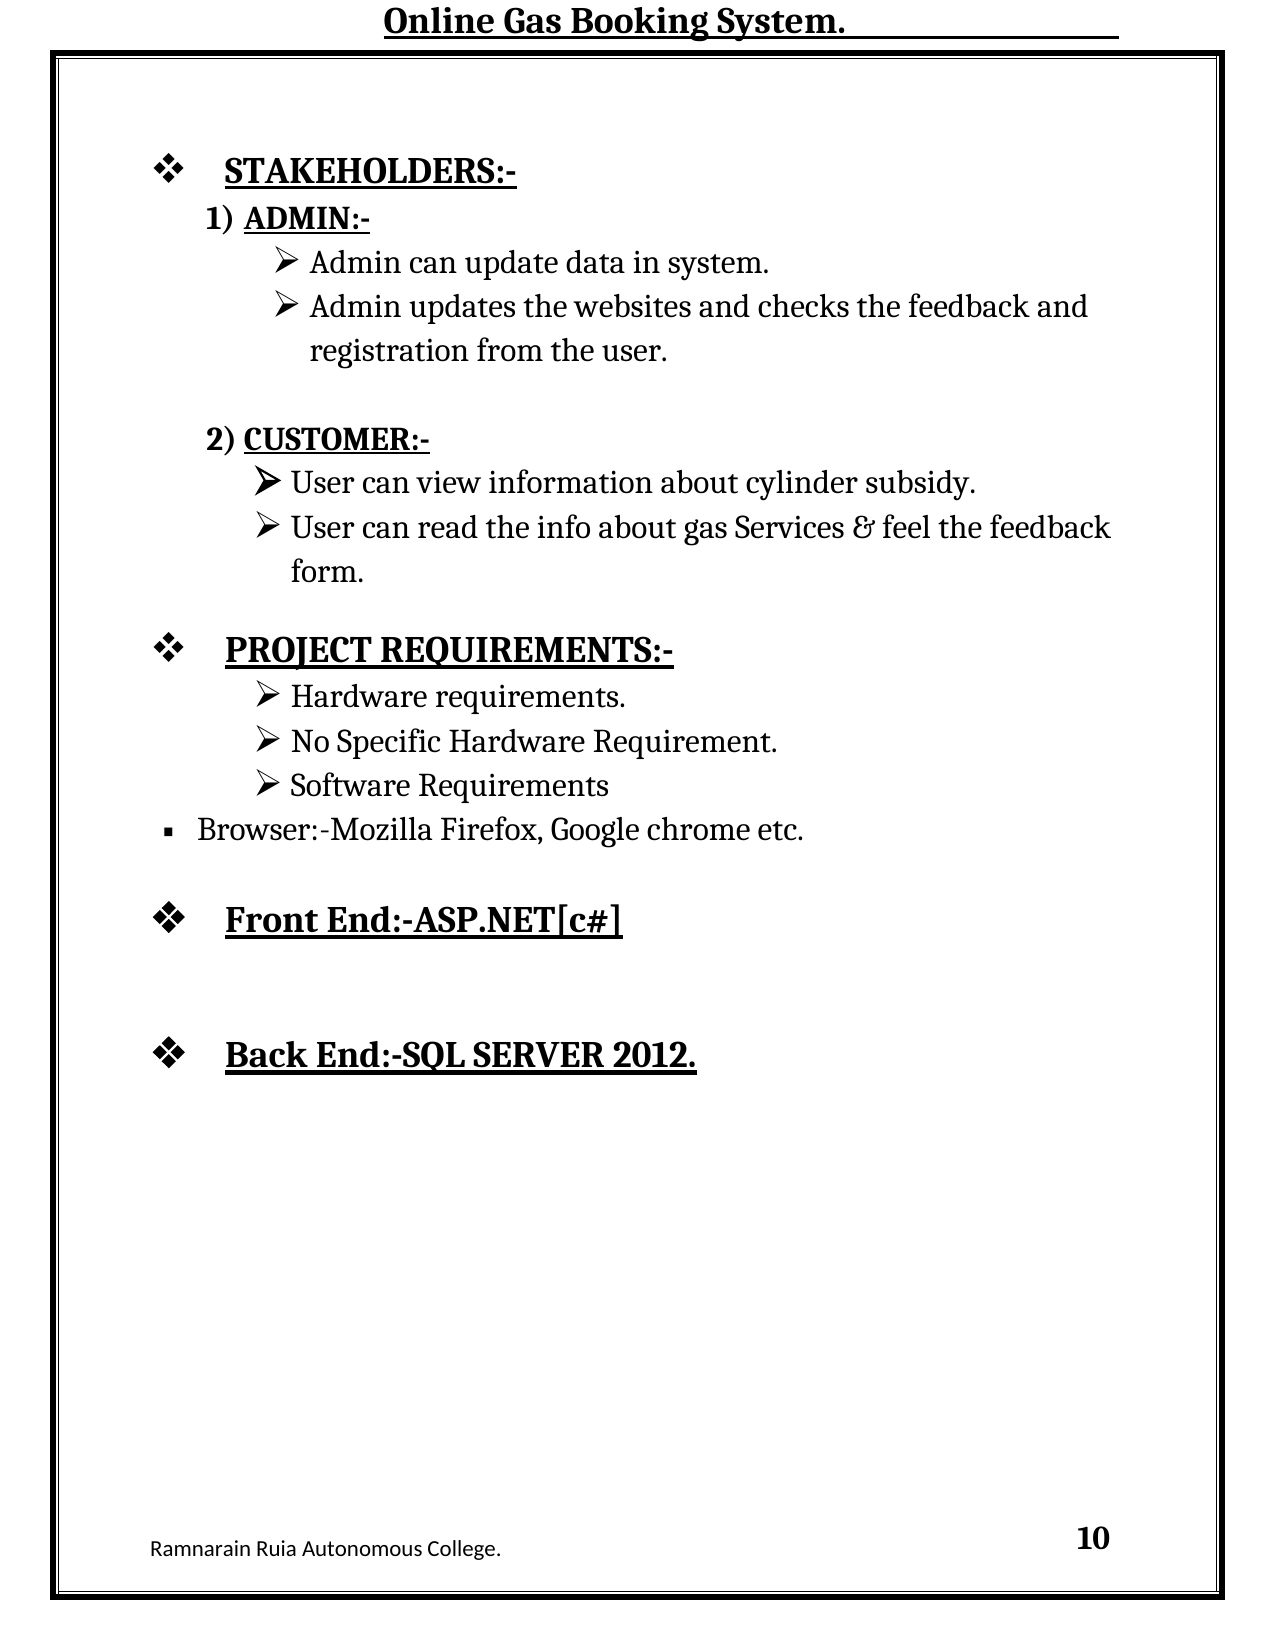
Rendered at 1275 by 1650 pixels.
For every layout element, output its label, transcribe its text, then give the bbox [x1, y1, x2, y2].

picture [160, 823, 177, 841]
list Software Requirements [253, 766, 1125, 804]
list STAKEHOLDERS:- [150, 150, 1125, 193]
list Back End:-SQL SERVER 2012. [150, 1033, 1125, 1077]
list No Specific Hardware Requirement. [253, 722, 1125, 760]
list CUSTOMER:- [206, 420, 1125, 458]
list PROJECT REQUIREMENTS:- [150, 628, 1125, 671]
list Admin can update data in system. [272, 244, 1125, 282]
list Front End:-ASP.NET[c#] [150, 898, 1125, 941]
list Hardware requirements. [253, 678, 1125, 716]
list Admin updates the websites and checks the feedback and registration from the user. [272, 288, 1125, 370]
list Browser:-Mozilla Firefox, Google chrome etc. [159, 810, 1125, 848]
list User can read the info about gas Services & feel the feedback form. [253, 508, 1125, 590]
list User can view information about cylinder subsidy. [253, 464, 1125, 502]
list ADMIN:- [206, 199, 1125, 238]
